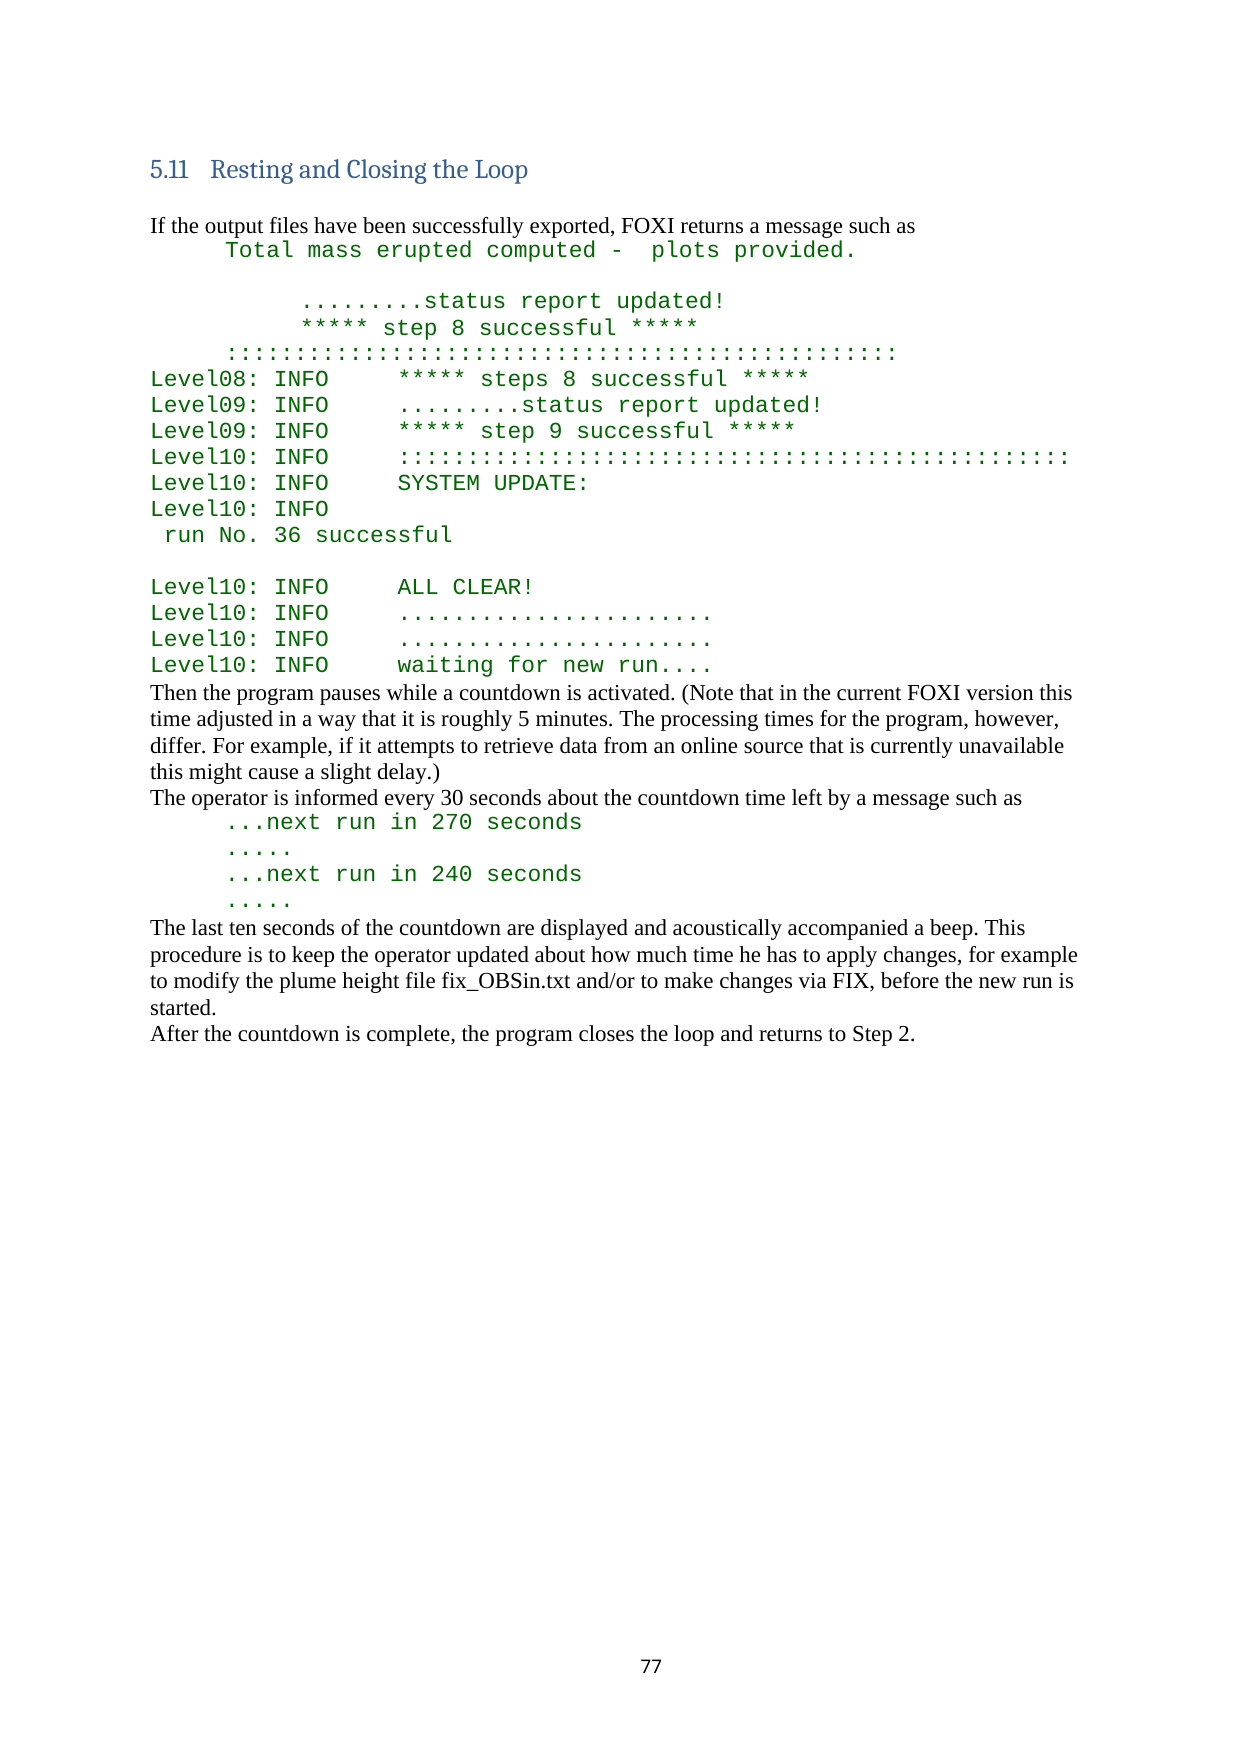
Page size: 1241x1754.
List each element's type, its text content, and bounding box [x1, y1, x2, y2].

text .........status report updated! [225, 290, 1090, 316]
text Then the program pauses while a countdown is activated. (Note that in the current FOXI version this time adjusted in a way that it is roughly 5 minutes. The processing times for the program, however, differ. For example, if it attempts to retrieve data from an online source that is currently unavailable this might cause a slight delay.) [150, 679, 1090, 784]
text Level10: INFO SYSTEM UPDATE: [150, 471, 1090, 497]
text run No. 36 successful [150, 523, 1090, 549]
text Level08: INFO ***** steps 8 successful ***** [150, 368, 1090, 394]
text Level10: INFO ::::::::::::::::::::::::::::::::::::::::::::::::: [150, 446, 1090, 471]
text ::::::::::::::::::::::::::::::::::::::::::::::::: [150, 342, 1090, 368]
text ***** step 8 successful ***** [225, 316, 1090, 342]
text Level10: INFO [150, 497, 1090, 523]
subtitle Resting and Closing the Loop [150, 154, 1090, 185]
text ...next run in 240 seconds [225, 863, 1090, 888]
text Level10: INFO ....................... [150, 601, 1090, 627]
text Level10: INFO ....................... [150, 627, 1090, 653]
text ..... [225, 888, 1090, 914]
text The last ten seconds of the countdown are displayed and acoustically accompanied a beep. This procedure is to keep the operator updated about how much time he has to apply changes, for example to modify the plume height file fix_OBSin.txt and/or to make changes via FIX, before the new run is started. [150, 914, 1090, 1020]
text Total mass erupted computed - plots provided. [150, 238, 1090, 264]
text ..... [225, 837, 1090, 863]
text If the output files have been successfully exported, FOXI returns a message such as [150, 212, 1090, 238]
text After the countdown is complete, the program closes the loop and returns to Step 2. [150, 1020, 1090, 1046]
text The operator is informed every 30 seconds about the countdown time left by a message such as [150, 784, 1090, 811]
text Level09: INFO .........status report updated! [150, 394, 1090, 419]
text Level10: INFO waiting for new run.... [150, 653, 1090, 679]
text Level10: INFO ALL CLEAR! [150, 575, 1090, 601]
text Level09: INFO ***** step 9 successful ***** [150, 419, 1090, 446]
text ...next run in 270 seconds [225, 811, 1090, 837]
